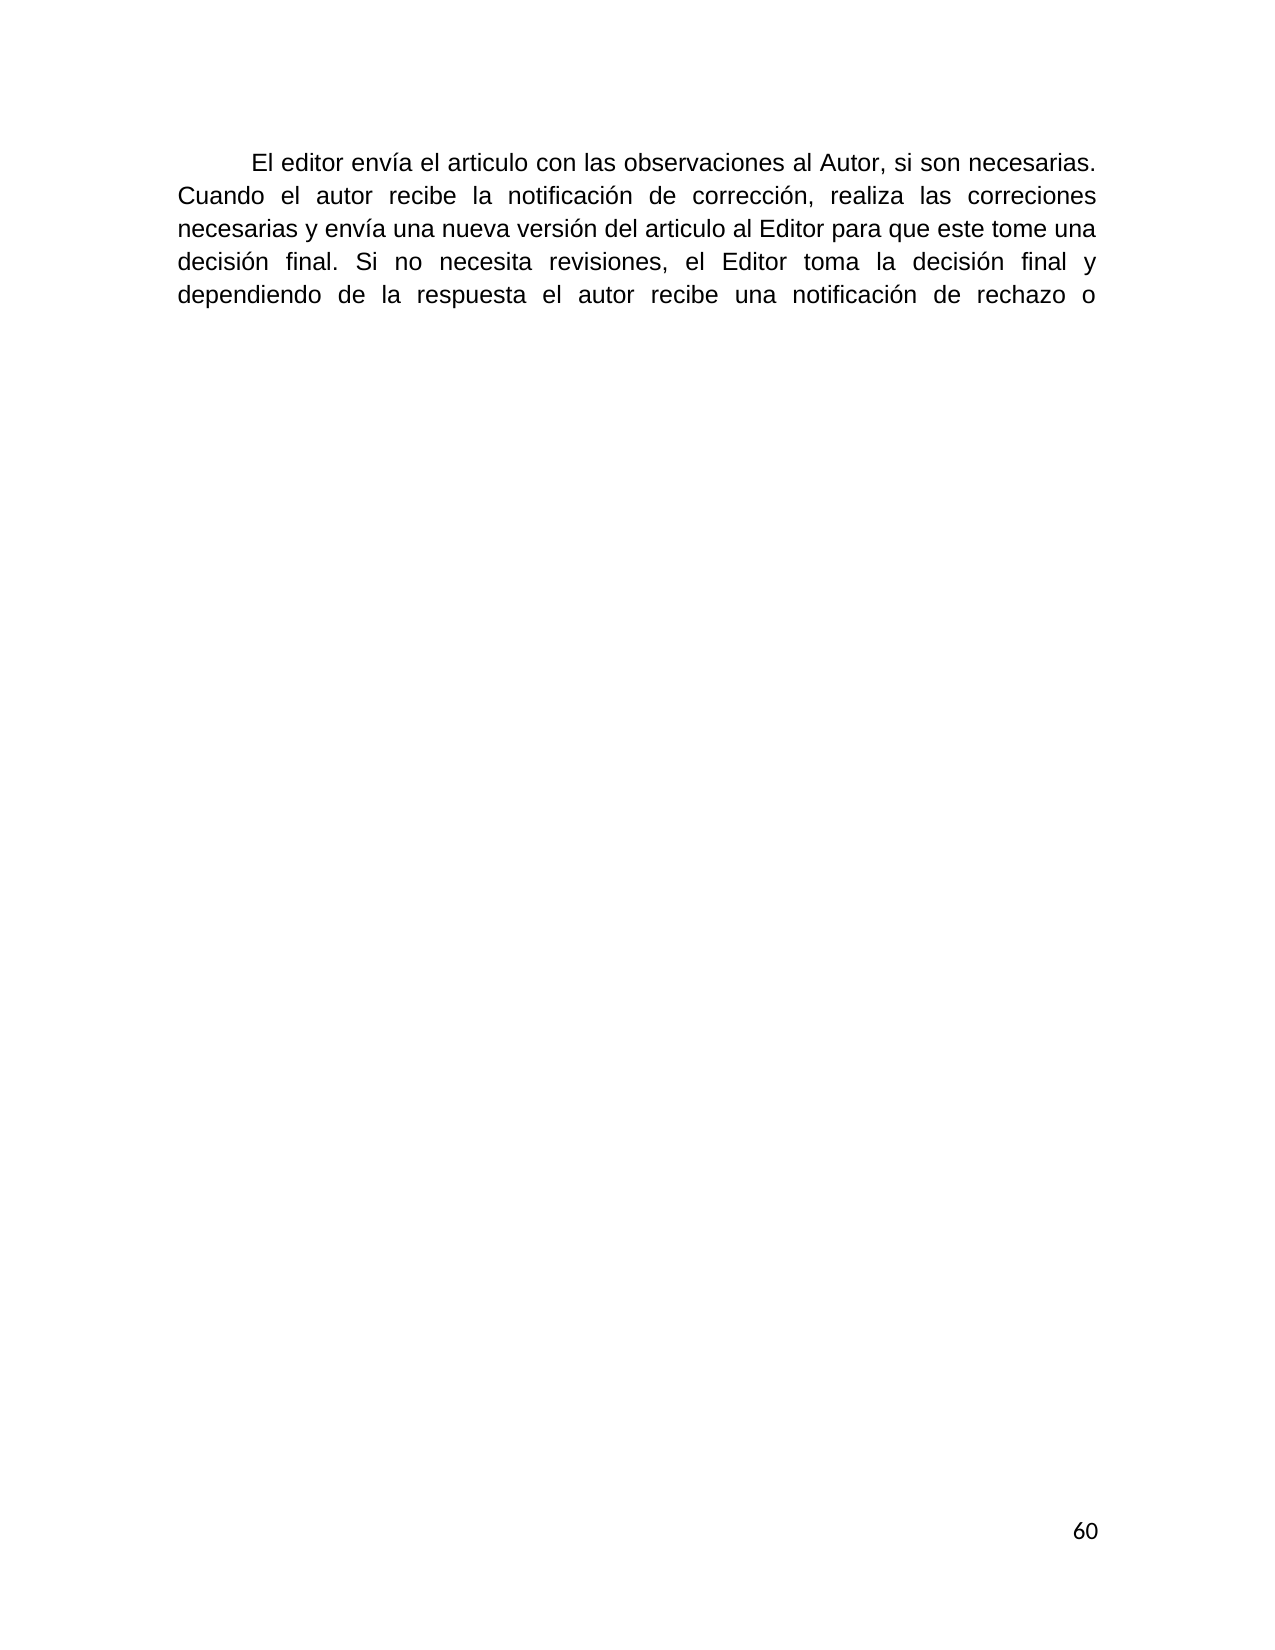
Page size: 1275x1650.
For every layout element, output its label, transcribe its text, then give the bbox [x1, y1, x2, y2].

list El editor envía el articulo con las observaciones al Autor, si son necesarias. Cuando el autor recibe la notificación de corrección, realiza las correciones necesarias y envía una nueva versión del articulo al Editor para que este tome una decisión final. Si no necesita revisiones, el Editor toma la decisión final y dependiendo de la respuesta el autor recibe una notificación de rechazo o aceptacion. [177, 148, 1098, 308]
